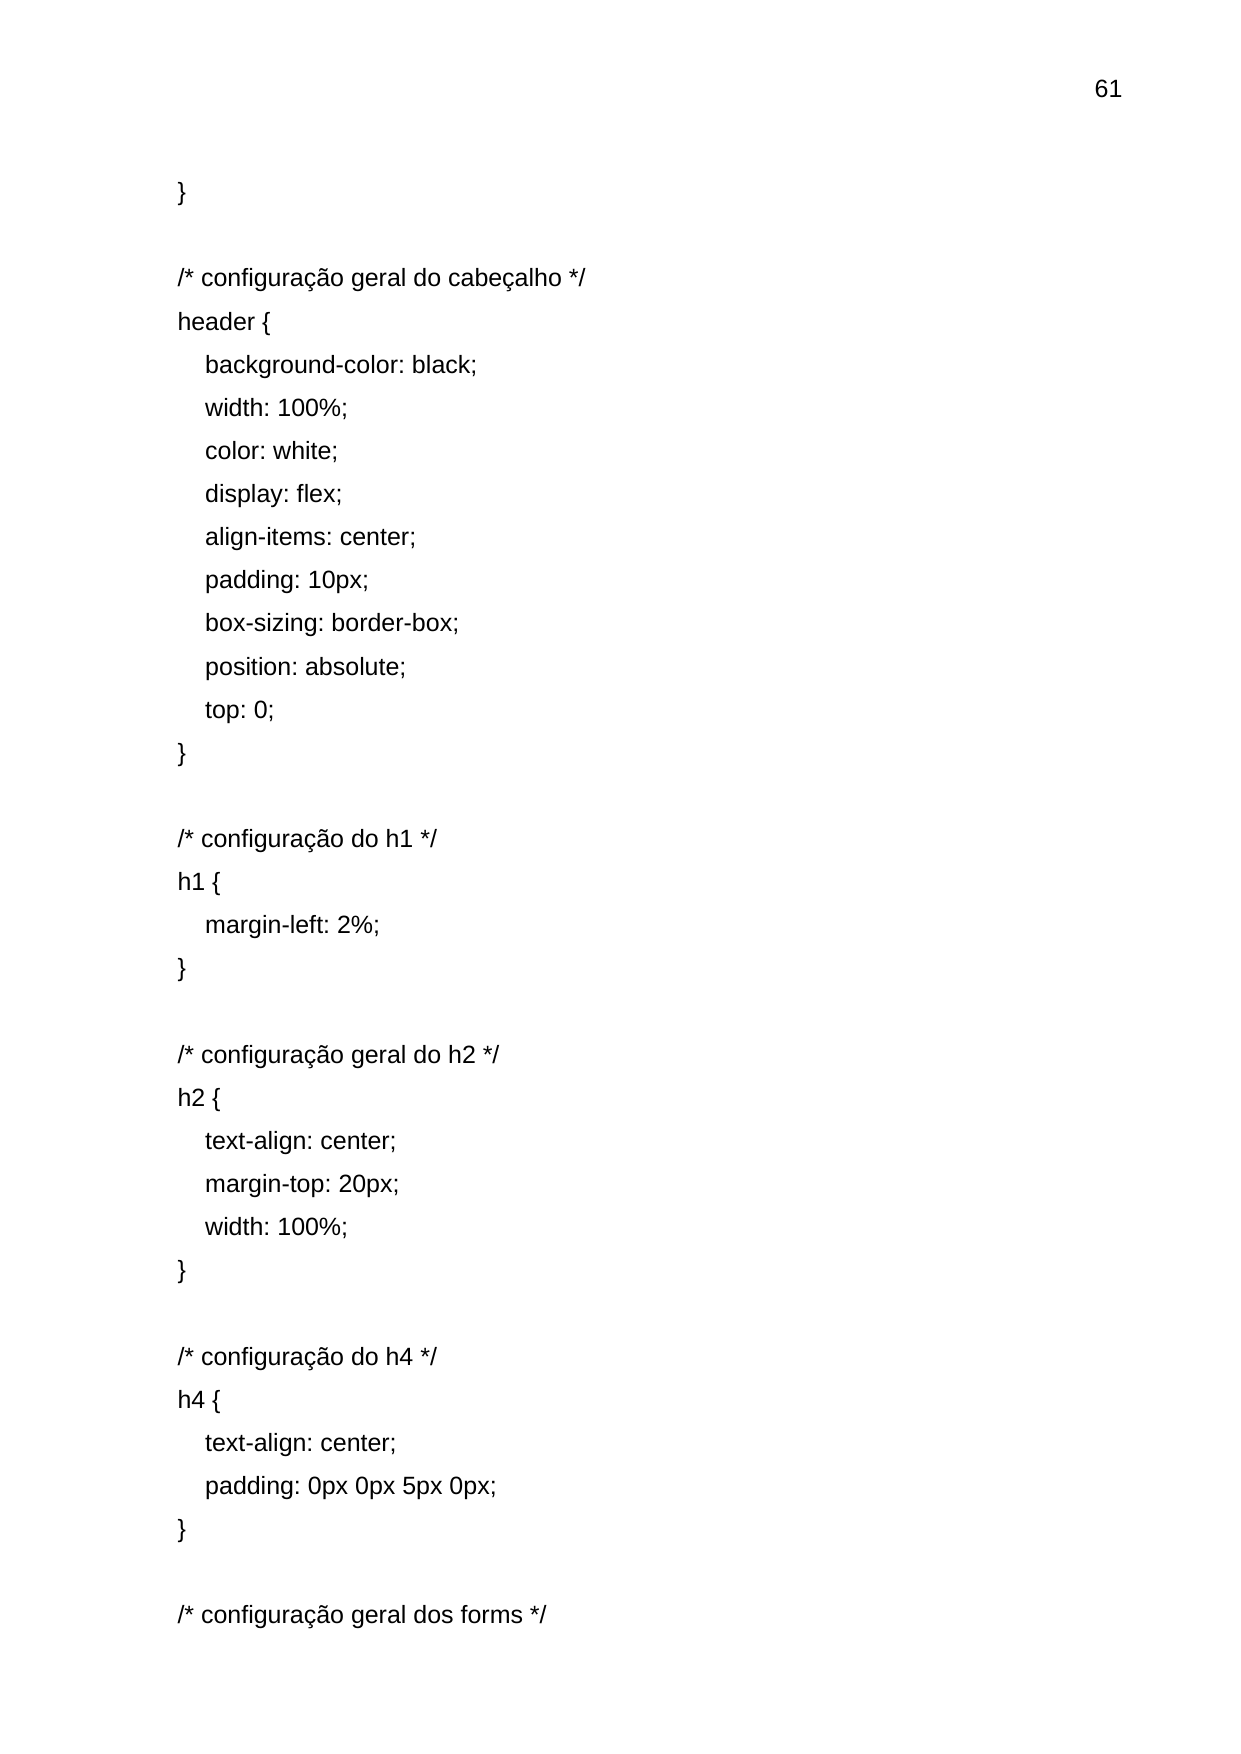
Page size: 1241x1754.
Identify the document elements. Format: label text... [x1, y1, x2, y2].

text } [177, 1255, 1122, 1284]
text h4 { [177, 1385, 1122, 1413]
text position: absolute; [177, 652, 1122, 680]
text text-align: center; [177, 1428, 1122, 1457]
text align-items: center; [177, 522, 1122, 551]
text /* configuração geral do cabeçalho */ [177, 263, 1122, 292]
text h2 { [177, 1083, 1122, 1112]
text margin-top: 20px; [177, 1169, 1122, 1198]
text text-align: center; [177, 1126, 1122, 1155]
text padding: 0px 0px 5px 0px; [177, 1471, 1122, 1500]
text h1 { [177, 867, 1122, 896]
text display: flex; [177, 479, 1122, 508]
text } [177, 953, 1122, 982]
text color: white; [177, 436, 1122, 465]
text /* configuração do h4 */ [177, 1342, 1122, 1370]
text } [177, 177, 1122, 206]
text } [177, 1514, 1122, 1543]
text width: 100%; [177, 393, 1122, 422]
text box-sizing: border-box; [177, 608, 1122, 637]
text top: 0; [177, 695, 1122, 723]
text } [177, 738, 1122, 767]
text header { [177, 307, 1122, 335]
text margin-left: 2%; [177, 910, 1122, 939]
text /* configuração do h1 */ [177, 824, 1122, 853]
text /* configuração geral dos forms */ [177, 1600, 1122, 1629]
text background-color: black; [177, 350, 1122, 378]
text /* configuração geral do h2 */ [177, 1040, 1122, 1068]
text width: 100%; [177, 1212, 1122, 1241]
text padding: 10px; [177, 565, 1122, 594]
